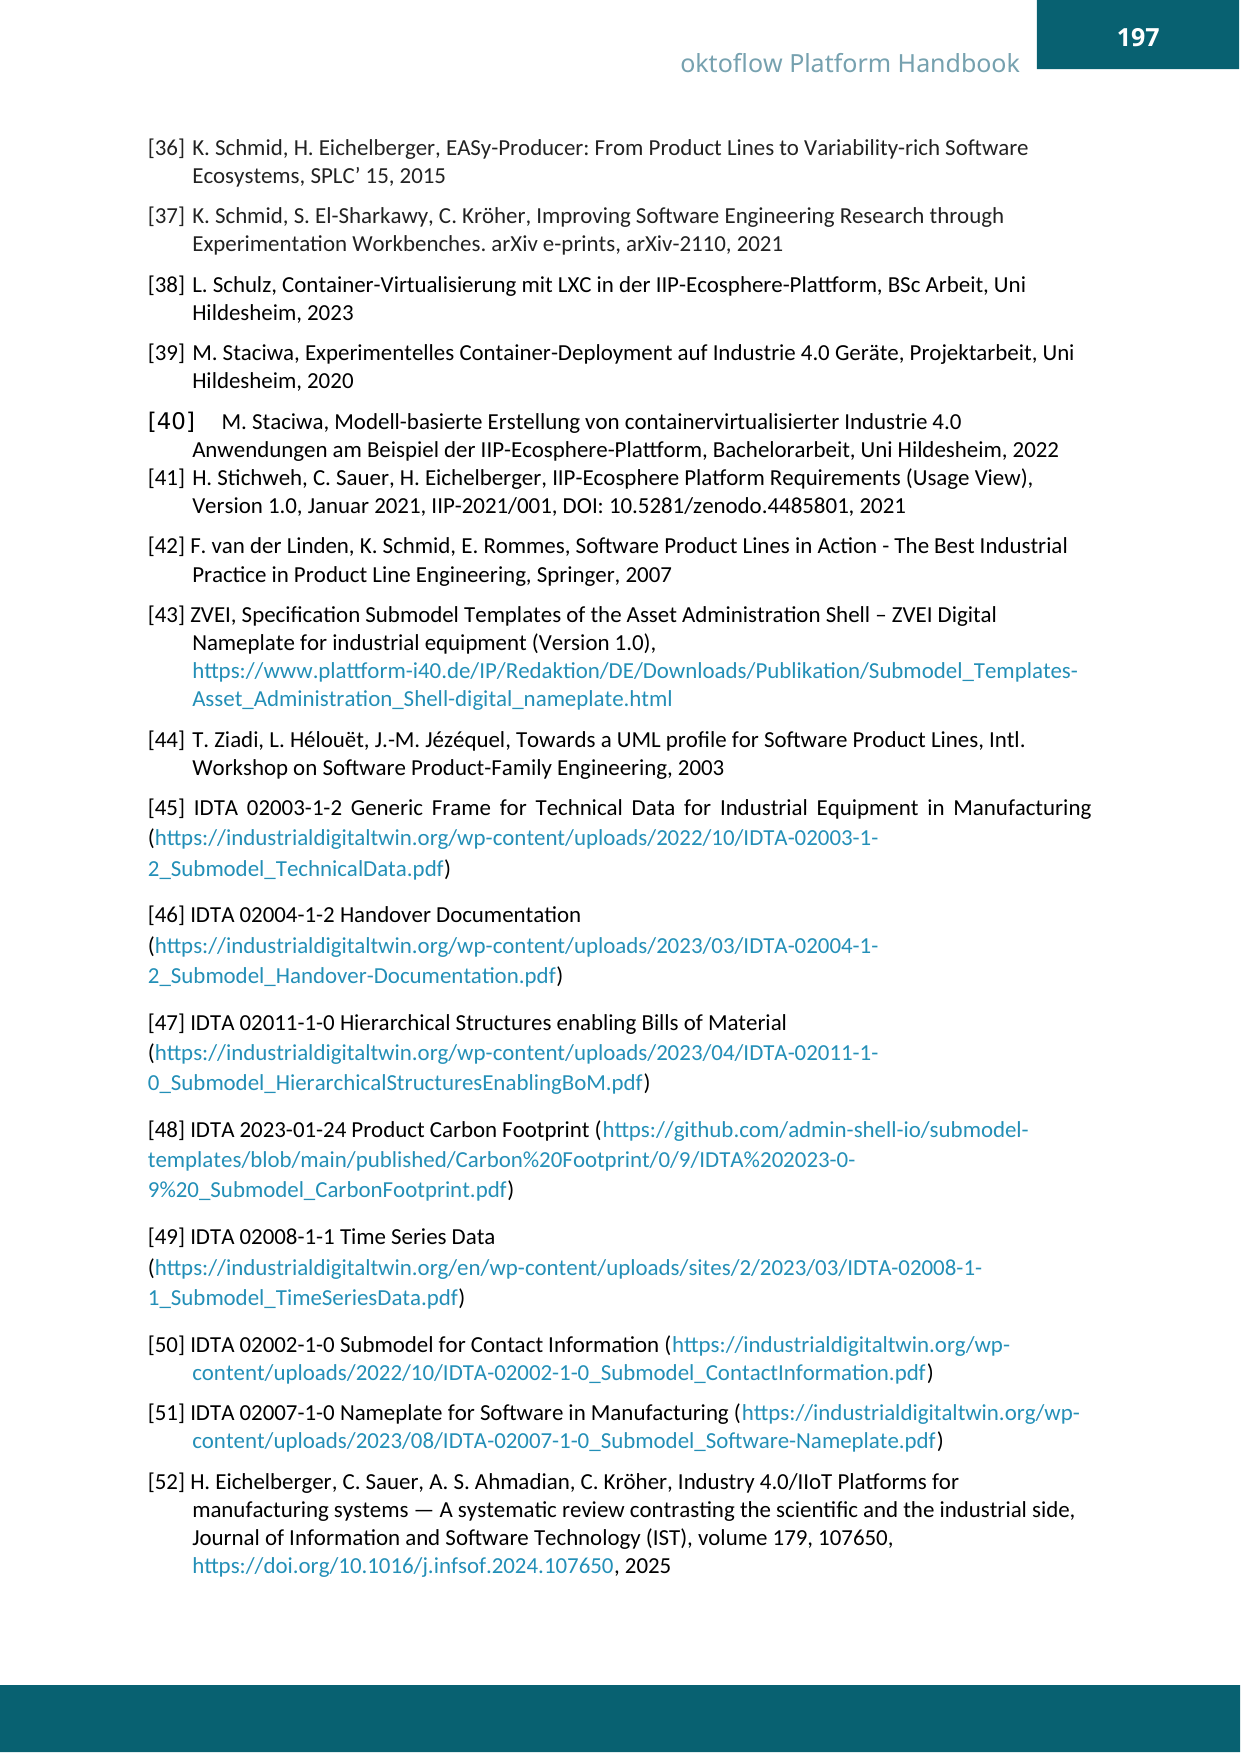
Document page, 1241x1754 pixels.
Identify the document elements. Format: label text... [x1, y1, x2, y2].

text [37] K. Schmid, S. El-Sharkawy, C. Kröher, Improving Software Engineering Research through Experimentation Workbenches. arXiv e-prints, arXiv-2110, 2021 [148, 201, 1093, 257]
text [47] IDTA 02011-1-0 Hierarchical Structures enabling Bills of Material (https://industrialdigitaltwin.org/wp-content/uploads/2023/04/IDTA-02011-1-0_Submodel_HierarchicalStructuresEnablingBoM.pdf) [148, 1008, 1093, 1096]
text [43] ZVEI, Specification Submodel Templates of the Asset Administration Shell – ZVEI Digital Nameplate for industrial equipment (Version 1.0), https://www.plattform-i40.de/IP/Redaktion/DE/Downloads/Publikation/Submodel_Templates-Asset_Administration_Shell-digital_nameplate.html [148, 600, 1093, 712]
text [41] H. Stichweh, C. Sauer, H. Eichelberger, IIP-Ecosphere Platform Requirements (Usage View), Version 1.0, Januar 2021, IIP-2021/001, DOI: 10.5281/zenodo.4485801, 2021 [148, 463, 1093, 519]
text [48] IDTA 2023-01-24 Product Carbon Footprint (https://github.com/admin-shell-io/submodel-templates/blob/main/published/Carbon%20Footprint/0/9/IDTA%202023-0-9%20_Submodel_CarbonFootprint.pdf) [148, 1115, 1093, 1204]
text [42] F. van der Linden, K. Schmid, E. Rommes, Software Product Lines in Action - The Best Industrial Practice in Product Line Engineering, Springer, 2007 [148, 532, 1093, 588]
text [51] IDTA 02007-1-0 Nameplate for Software in Manufacturing (https://industrialdigitaltwin.org/wp-content/uploads/2023/08/IDTA-02007-1-0_Submodel_Software-Nameplate.pdf) [148, 1398, 1093, 1454]
text [52] H. Eichelberger, C. Sauer, A. S. Ahmadian, C. Kröher, Industry 4.0/IIoT Platforms for manufacturing systems — A systematic review contrasting the scientific and the industrial side, Journal of Information and Software Technology (IST), volume 179, 107650, https://doi.org/10.1016/j.infsof.2024.107650, 2025 [148, 1467, 1093, 1579]
text [45] IDTA 02003-1-2 Generic Frame for Technical Data for Industrial Equipment in Manufacturing (https://industrialdigitaltwin.org/wp-content/uploads/2022/10/IDTA-02003-1-2_Submodel_TechnicalData.pdf) [148, 793, 1093, 882]
text [40] M. Staciwa, Modell-basierte Erstellung von containervirtualisierter Industrie 4.0 Anwendungen am Beispiel der IIP-Ecosphere-Plattform, Bachelorarbeit, Uni Hildesheim, 2022 [148, 407, 1093, 463]
text [38] L. Schulz, Container-Virtualisierung mit LXC in der IIP-Ecosphere-Plattform, BSc Arbeit, Uni Hildesheim, 2023 [148, 270, 1093, 326]
text [39] M. Staciwa, Experimentelles Container-Deployment auf Industrie 4.0 Geräte, Projektarbeit, Uni Hildesheim, 2020 [148, 338, 1093, 394]
text [46] IDTA 02004-1-2 Handover Documentation (https://industrialdigitaltwin.org/wp-content/uploads/2023/03/IDTA-02004-1-2_Submodel_Handover-Documentation.pdf) [148, 901, 1093, 989]
text [49] IDTA 02008-1-1 Time Series Data (https://industrialdigitaltwin.org/en/wp-content/uploads/sites/2/2023/03/IDTA-02008-1-1_Submodel_TimeSeriesData.pdf) [148, 1222, 1093, 1311]
text [44] T. Ziadi, L. Hélouët, J.-M. Jézéquel, Towards a UML profile for Software Product Lines, Intl. Workshop on Software Product-Family Engineering, 2003 [148, 725, 1093, 781]
text [36] K. Schmid, H. Eichelberger, EASy-Producer: From Product Lines to Variability-rich Software Ecosystems, SPLC’ 15, 2015 [148, 133, 1093, 189]
text [50] IDTA 02002-1-0 Submodel for Contact Information (https://industrialdigitaltwin.org/wp-content/uploads/2022/10/IDTA-02002-1-0_Submodel_ContactInformation.pdf) [148, 1330, 1093, 1386]
